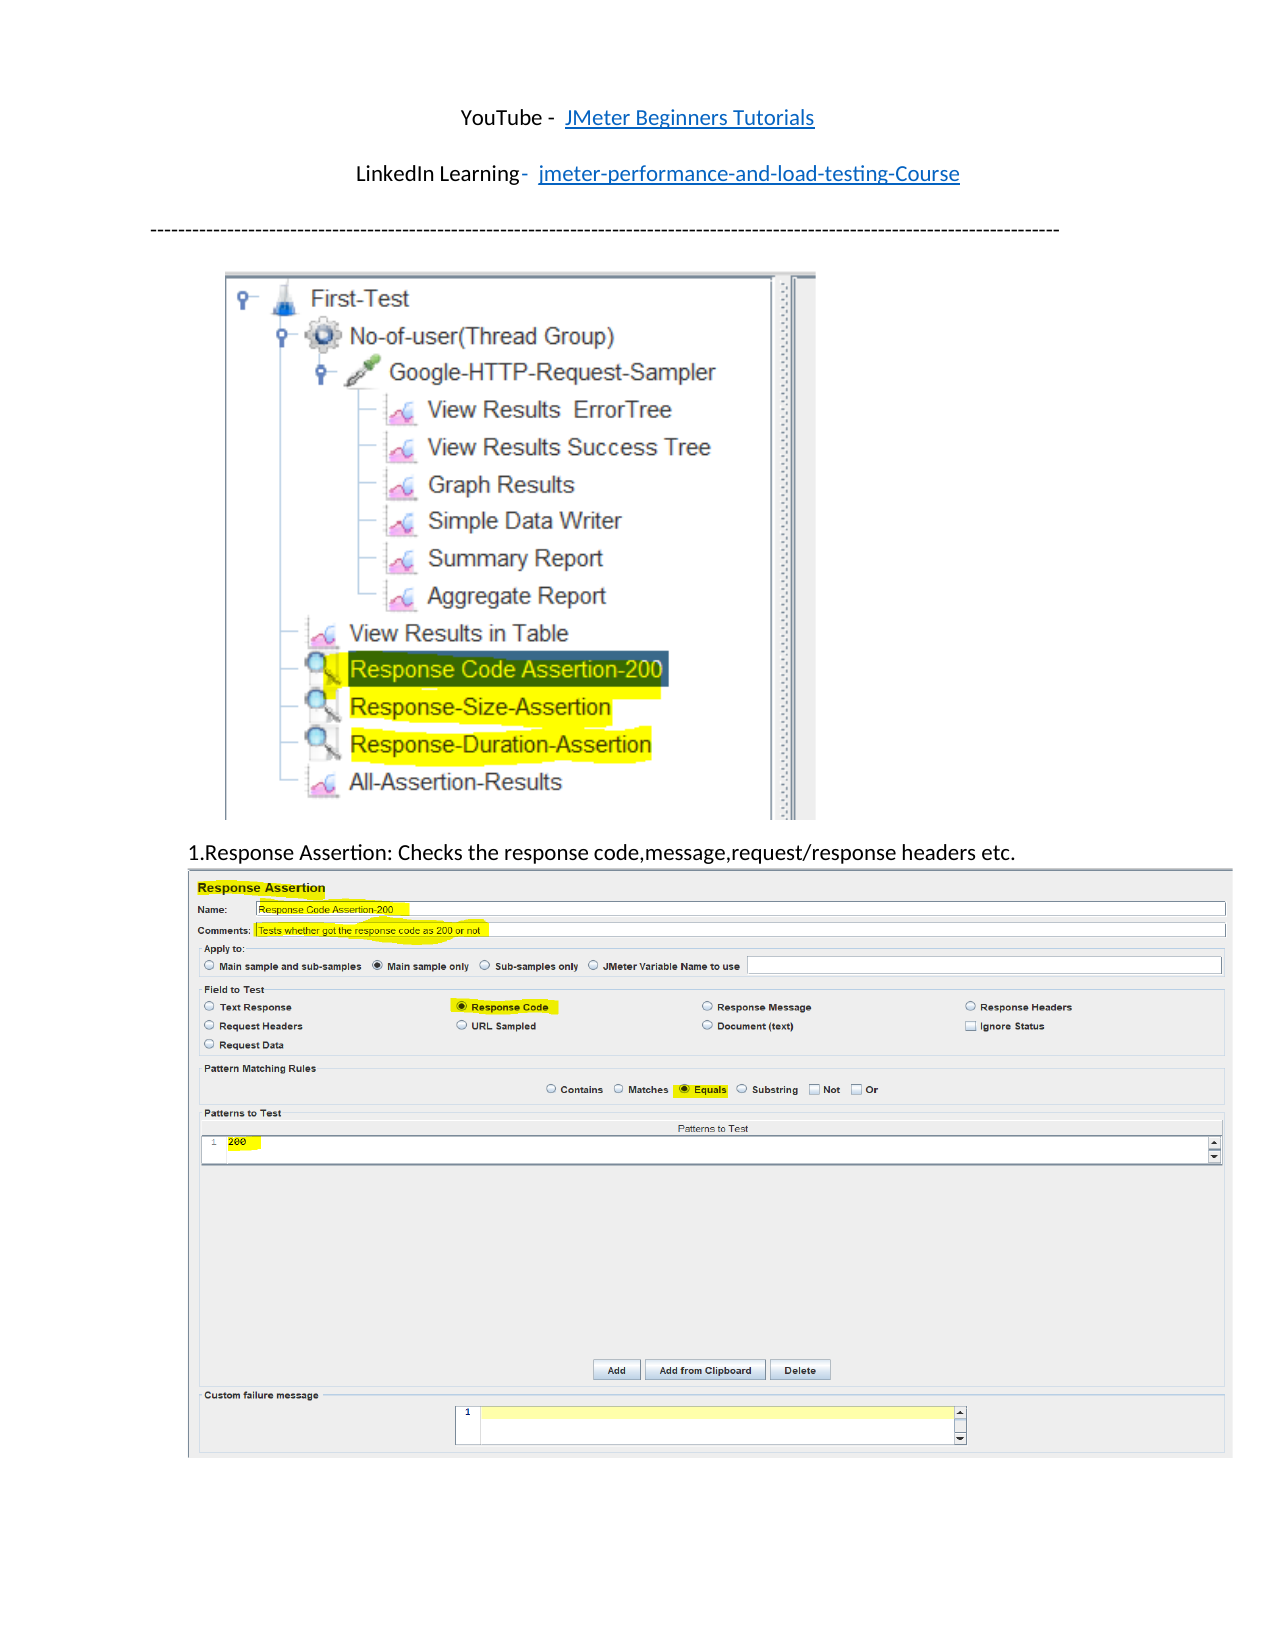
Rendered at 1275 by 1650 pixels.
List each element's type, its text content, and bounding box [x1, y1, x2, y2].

picture [187, 868, 1233, 1458]
picture [225, 271, 816, 820]
text 1.Response Assertion: Checks the response code,message,request/response headers etc. [187, 838, 1125, 868]
